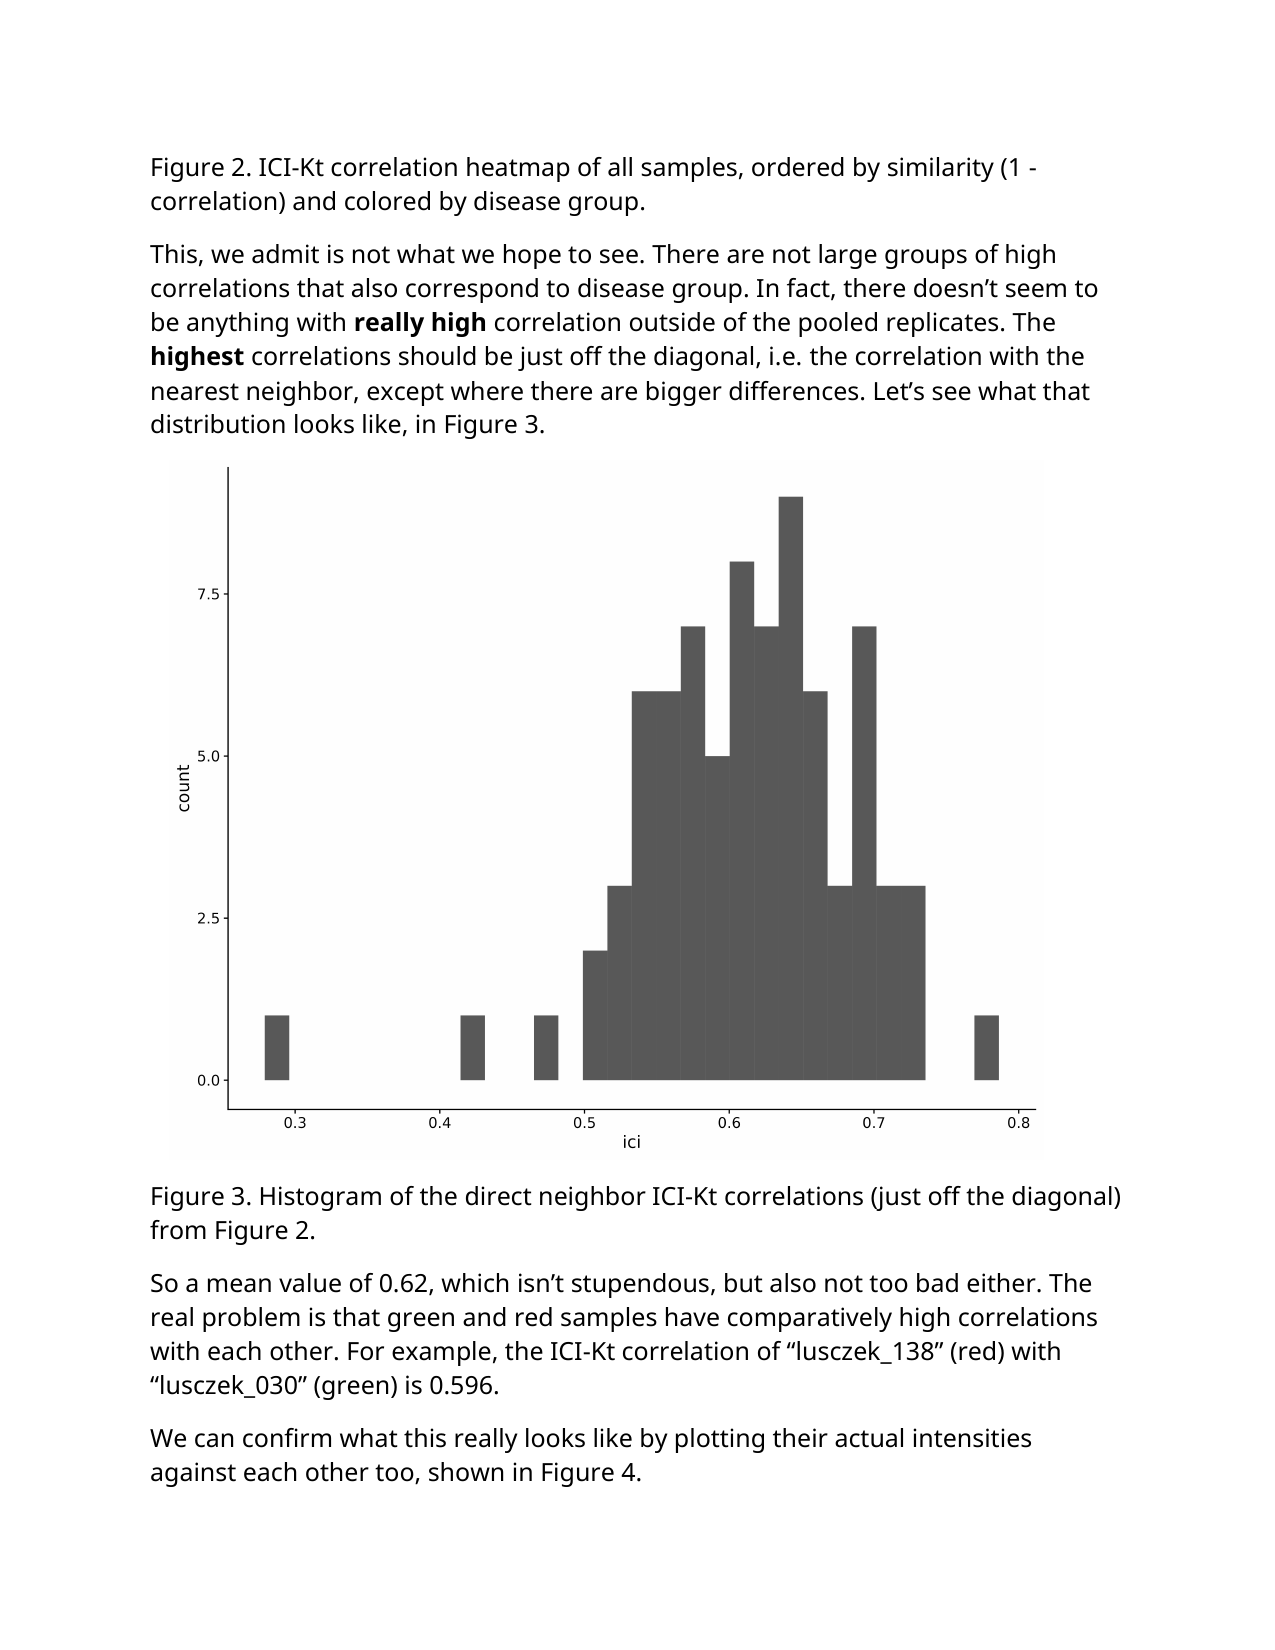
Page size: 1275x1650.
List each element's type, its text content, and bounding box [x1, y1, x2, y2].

text We can confirm what this really looks like by plotting their actual intensities against each other too, shown in Figure 4. [150, 1421, 1125, 1489]
text So a mean value of 0.62, which isn’t stupendous, but also not too bad either. The real problem is that green and red samples have comparatively high correlations with each other. For example, the ICI-Kt correlation of “lusczek_138” (red) with “lusczek_030” (green) is 0.596. [150, 1266, 1125, 1402]
picture [168, 460, 1044, 1160]
text Figure 3. Histogram of the direct neighbor ICI-Kt correlations (just off the diagonal) from Figure 2. [150, 1179, 1125, 1247]
text Figure 2. ICI-Kt correlation heatmap of all samples, ordered by similarity (1 - correlation) and colored by disease group. [150, 150, 1125, 218]
text This, we admit is not what we hope to see. There are not large groups of high correlations that also correspond to disease group. In fact, there doesn’t seem to be anything with really high correlation outside of the pooled replicates. The highest correlations should be just off the diagonal, i.e. the correlation with the nearest neighbor, except where there are bigger differences. Let’s see what that distribution looks like, in Figure 3. [150, 237, 1125, 441]
